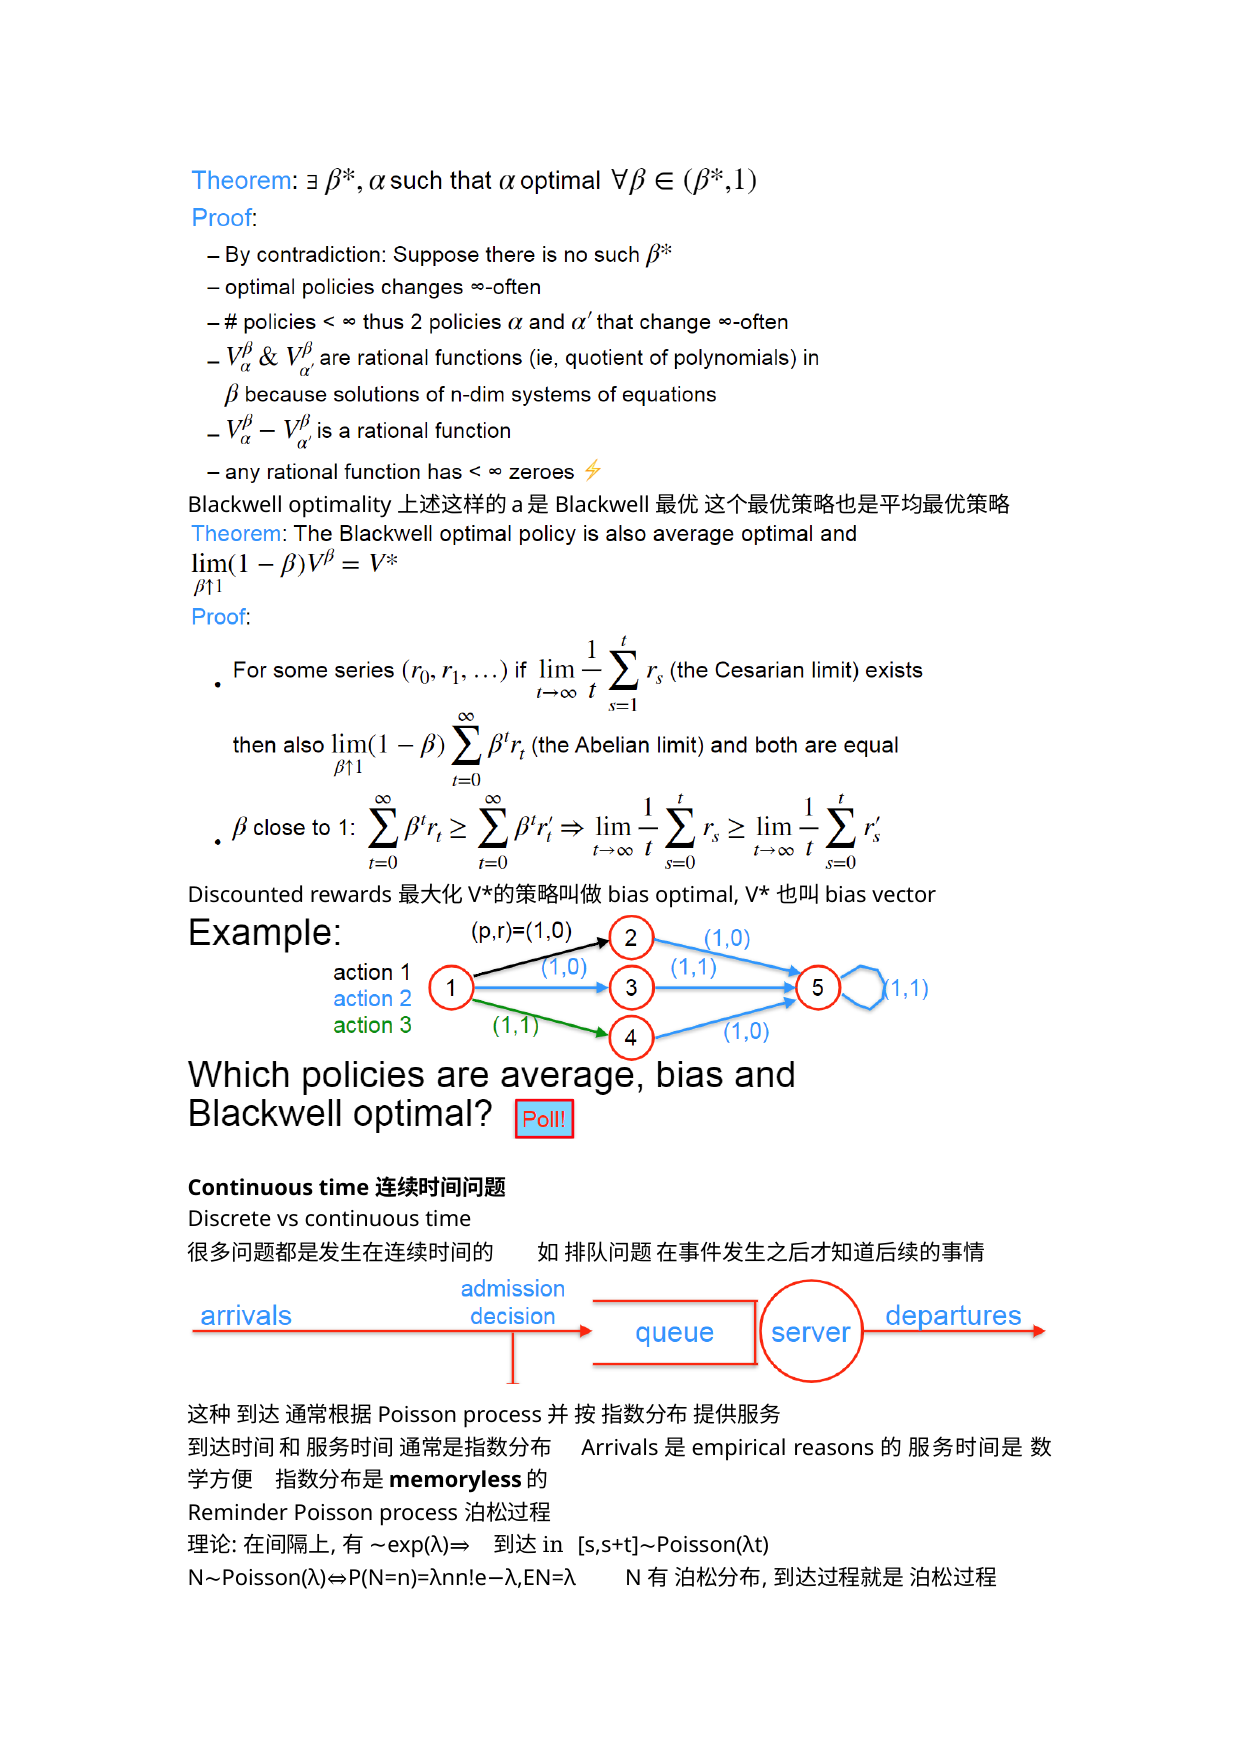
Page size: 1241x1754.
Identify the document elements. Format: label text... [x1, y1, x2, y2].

text Discrete vs continuous time [187, 1202, 1053, 1234]
text 到达时间 和 服务时间 通常是指数分布 Arrivals是empirical reasons的 服务时间是 数学方便 指数分布是memoryless的 [187, 1429, 1053, 1494]
picture [187, 519, 928, 874]
text 理论: 在间隔上, 有 ∼exp(λ)⇒ 到达 in [s,s+t]∼Poisson(λt) [187, 1527, 1053, 1559]
picture [187, 909, 934, 1139]
text 很多问题都是发生在连续时间的 如 排队问题 在事件发生之后才知道后续的事情 [187, 1234, 1053, 1267]
picture [187, 162, 821, 483]
text Discounted rewards 最大化V*的策略叫做 bias optimal, V* 也叫 bias vector [187, 877, 1053, 909]
text N∼Poisson(λ)⇔P(N=n)=λnn!e−λ,EN=λ N 有 泊松分布, 到达过程就是 泊松过程 [187, 1559, 1053, 1592]
text Continuous time 连续时间问题 [187, 1169, 1053, 1202]
picture [187, 1267, 1053, 1384]
text 这种 到达 通常根据 Poisson process 并 按 指数分布 提供服务 [187, 1397, 1053, 1429]
text Reminder Poisson process 泊松过程 [187, 1494, 1053, 1527]
text Blackwell optimality 上述这样的a是 Blackwell 最优 这个最优策略也是平均最优策略 [187, 487, 1053, 519]
